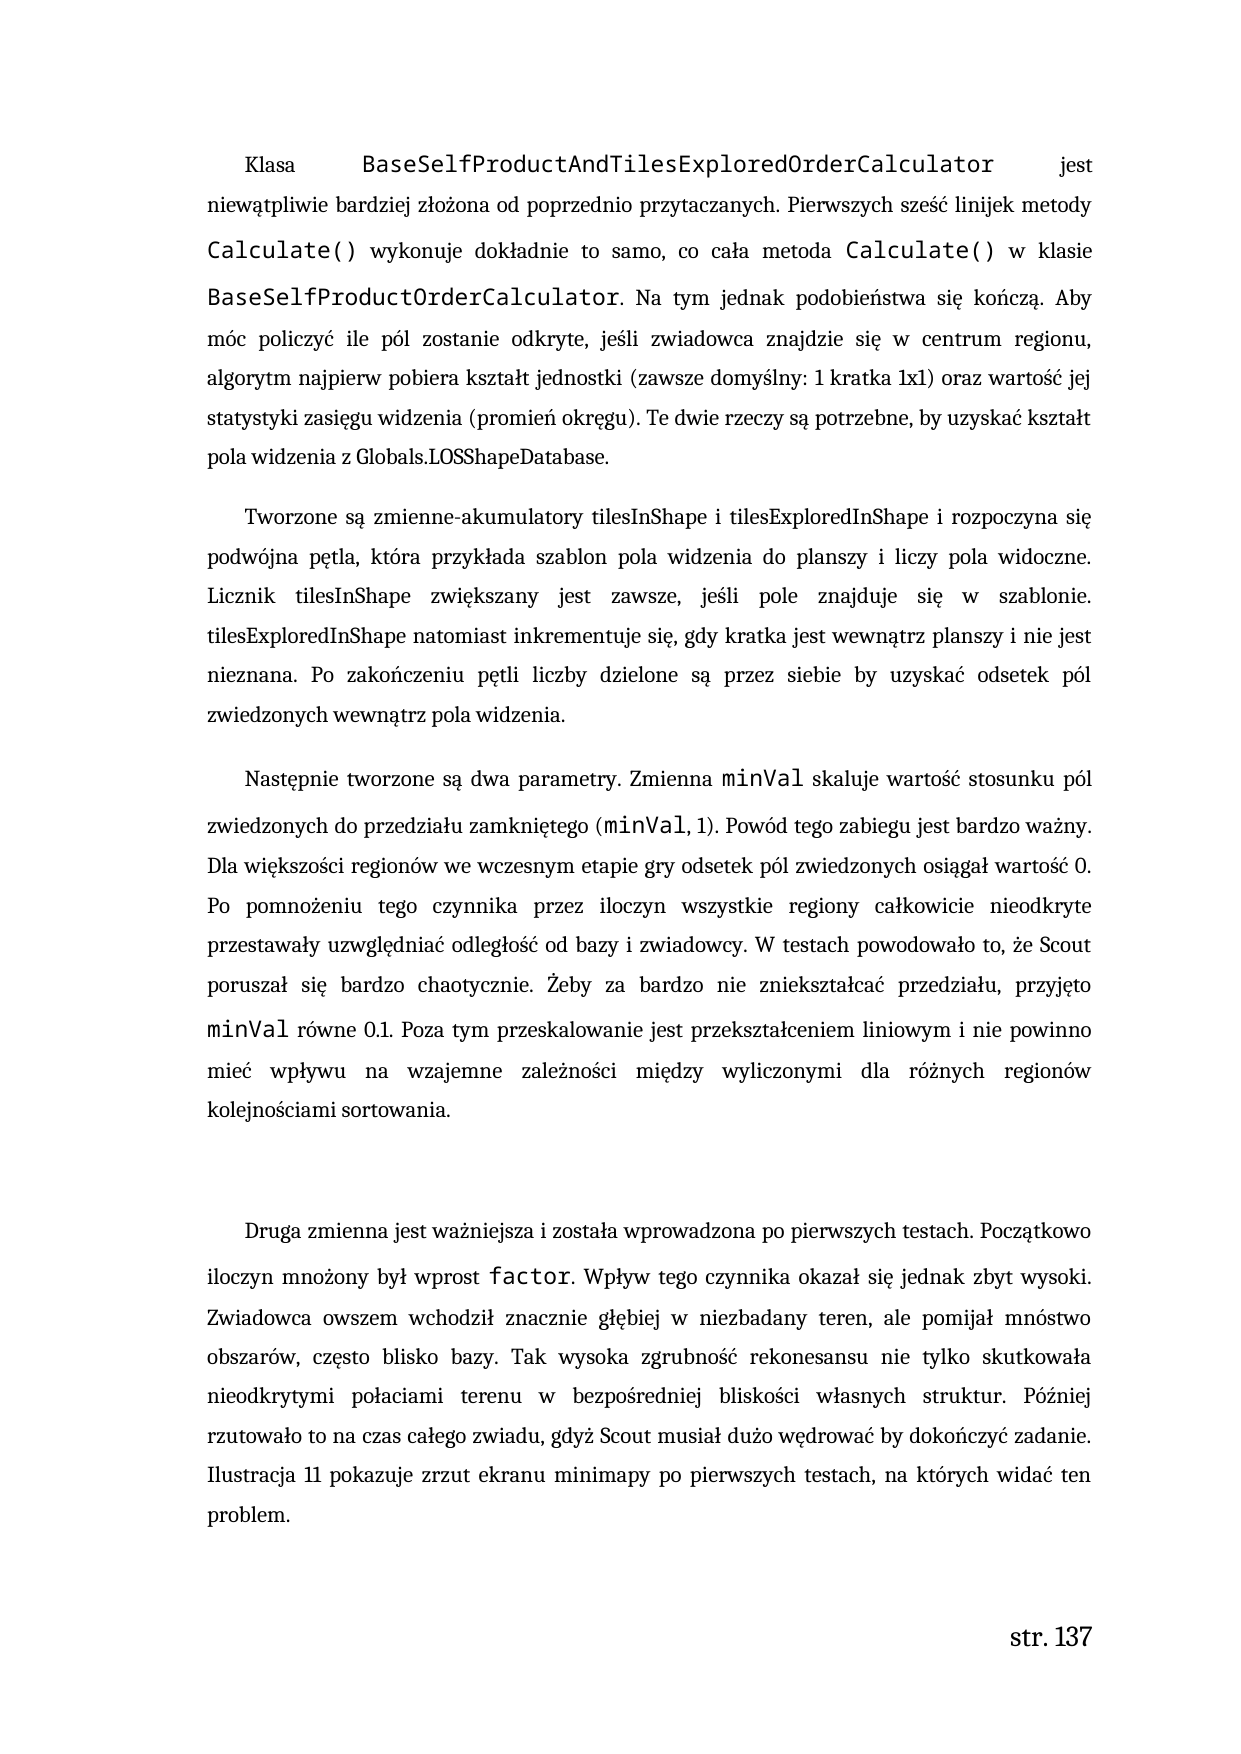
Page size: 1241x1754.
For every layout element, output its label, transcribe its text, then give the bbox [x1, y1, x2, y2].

text Klasa BaseSelfProductAndTilesExploredOrderCalculator jest niewątpliwie bardziej złożona od poprzednio przytaczanych. Pierwszych sześć linijek metody Calculate() wykonuje dokładnie to samo, co cała metoda Calculate() w klasie BaseSelfProductOrderCalculator. Na tym jednak podobieństwa się kończą. Aby móc policzyć ile pól zostanie odkryte, jeśli zwiadowca znajdzie się w centrum regionu, algorytm najpierw pobiera kształt jednostki (zawsze domyślny: 1 kratka 1x1) oraz wartość jej statystyki zasięgu widzenia (promień okręgu). Te dwie rzeczy są potrzebne, by uzyskać kształt pola widzenia z Globals.LOSShapeDatabase. [207, 148, 1092, 470]
text Tworzone są zmienne-akumulatory tilesInShape i tilesExploredInShape i rozpoczyna się podwójna pętla, która przykłada szablon pola widzenia do planszy i liczy pola widoczne. Licznik tilesInShape zwiększany jest zawsze, jeśli pole znajduje się w szablonie. tilesExploredInShape natomiast inkrementuje się, gdy kratka jest wewnątrz planszy i nie jest nieznana. Po zakończeniu pętli liczby dzielone są przez siebie by uzyskać odsetek pól zwiedzonych wewnątrz pola widzenia. [207, 504, 1092, 728]
text Następnie tworzone są dwa parametry. Zmienna minVal skaluje wartość stosunku pól zwiedzonych do przedziału zamkniętego (minVal, 1). Powód tego zabiegu jest bardzo ważny. Dla większości regionów we wczesnym etapie gry odsetek pól zwiedzonych osiągał wartość 0. Po pomnożeniu tego czynnika przez iloczyn wszystkie regiony całkowicie nieodkryte przestawały uzwględniać odległość od bazy i zwiadowcy. W testach powodowało to, że Scout poruszał się bardzo chaotycznie. Żeby za bardzo nie zniekształcać przedziału, przyjęto minVal równe 0.1. Poza tym przeskalowanie jest przekształceniem liniowym i nie powinno mieć wpływu na wzajemne zależności między wyliczonymi dla różnych regionów kolejnościami sortowania. [207, 762, 1092, 1124]
text Druga zmienna jest ważniejsza i została wprowadzona po pierwszych testach. Początkowo iloczyn mnożony był wprost factor. Wpływ tego czynnika okazał się jednak zbyt wysoki. Zwiadowca owszem wchodził znacznie głębiej w niezbadany teren, ale pomijał mnóstwo obszarów, często blisko bazy. Tak wysoka zgrubność rekonesansu nie tylko skutkowała nieodkrytymi połaciami terenu w bezpośredniej bliskości własnych struktur. Później rzutowało to na czas całego zwiadu, gdyż Scout musiał dużo wędrować by dokończyć zadanie. Ilustracja 11 pokazuje zrzut ekranu minimapy po pierwszych testach, na których widać ten problem. [207, 1218, 1092, 1528]
